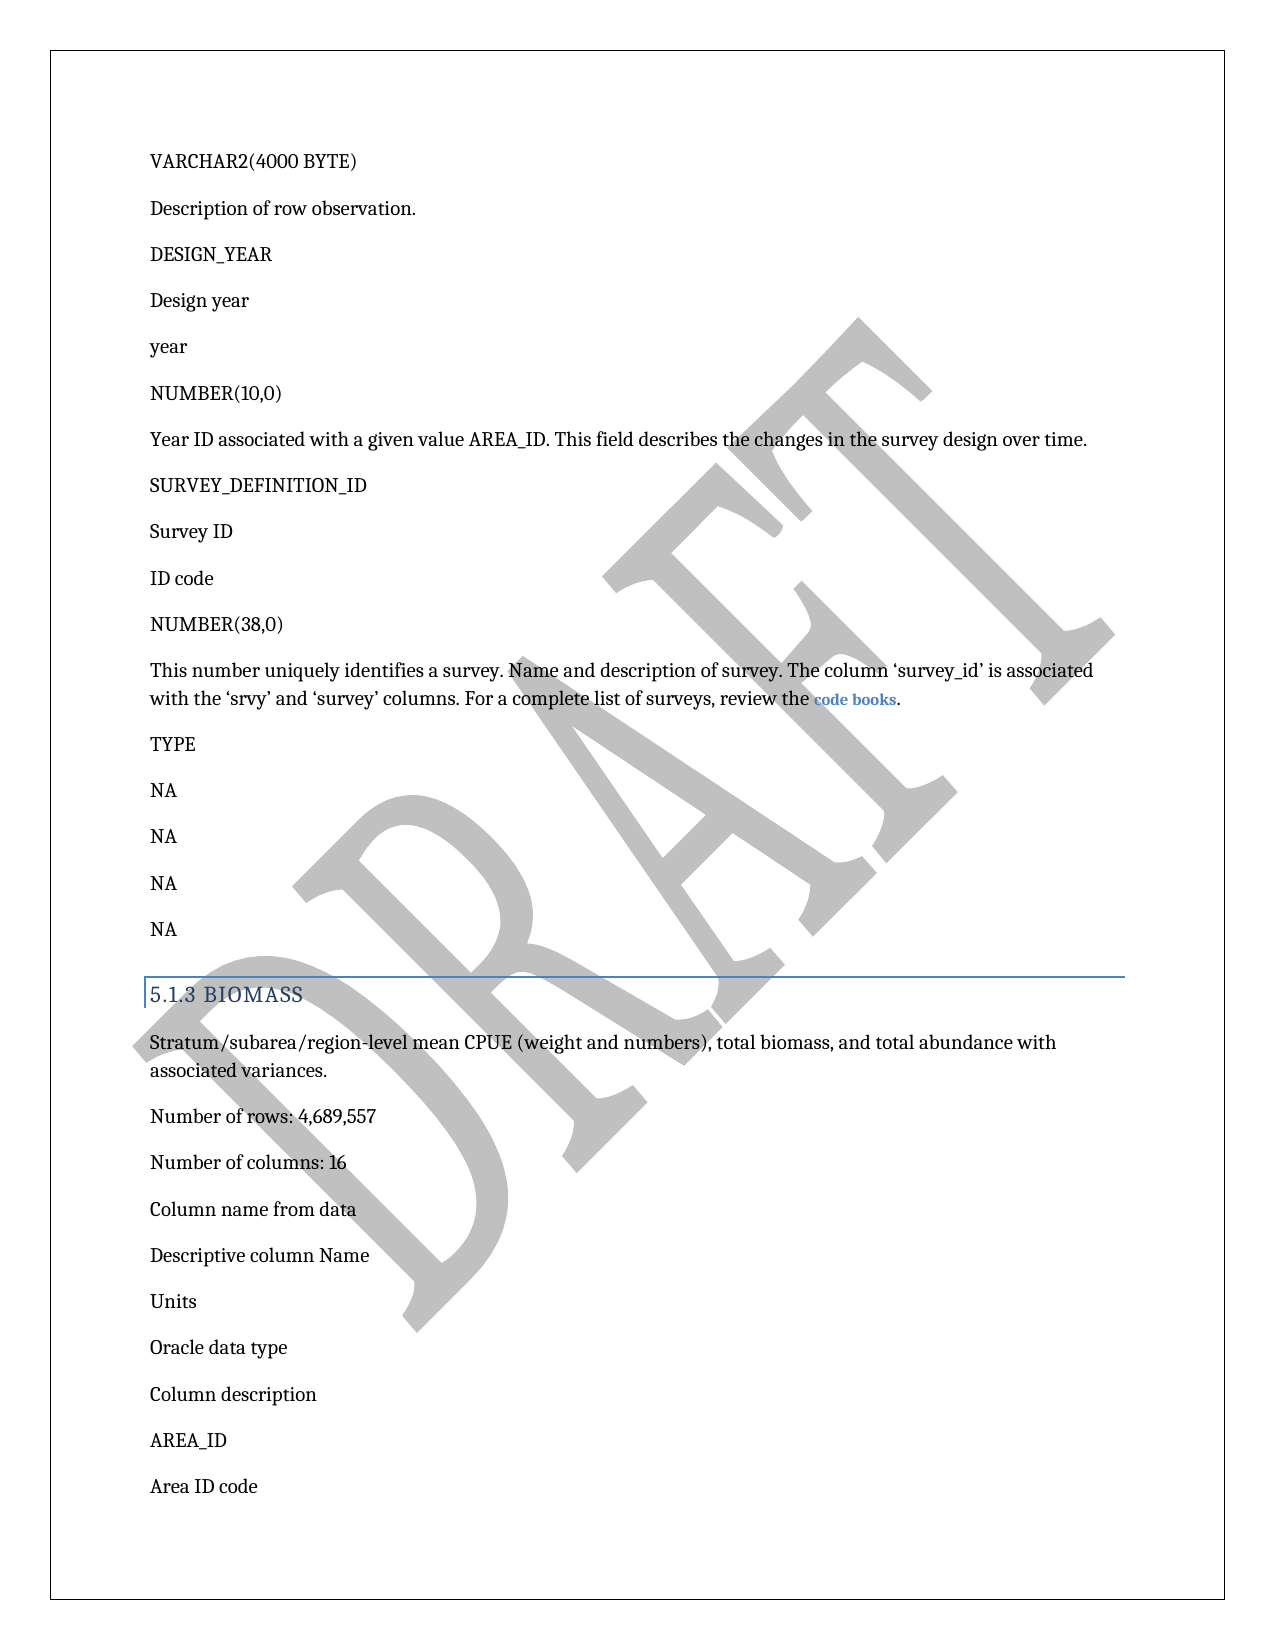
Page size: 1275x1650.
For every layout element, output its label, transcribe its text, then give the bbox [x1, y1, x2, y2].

text NA [150, 871, 1125, 895]
text This number uniquely identifies a survey. Name and description of survey. The column ‘survey_id’ is associated with the ‘srvy’ and ‘survey’ columns. For a complete list of surveys, review the code books. [150, 659, 1125, 710]
text NUMBER(38,0) [150, 612, 1125, 636]
text NA [150, 779, 1125, 803]
text Column name from data [150, 1197, 1125, 1221]
text TYPE [150, 732, 1125, 756]
text Units [150, 1290, 1125, 1314]
text Number of columns: 16 [150, 1151, 1125, 1175]
text Year ID associated with a given value AREA_ID. This field describes the changes in the survey design over time. [150, 427, 1125, 451]
text NA [150, 917, 1125, 941]
text SURVEY_DEFINITION_ID [150, 474, 1125, 498]
text year [150, 335, 1125, 359]
subtitle 5.1.3 BIOMASS [146, 978, 1125, 1008]
text VARCHAR2(4000 BYTE) [150, 150, 1125, 174]
text Description of row observation. [150, 196, 1125, 220]
text NA [150, 825, 1125, 849]
text Number of rows: 4,689,557 [150, 1105, 1125, 1129]
text NUMBER(10,0) [150, 381, 1125, 405]
text ID code [150, 566, 1125, 590]
text Column description [150, 1382, 1125, 1406]
text Area ID code [150, 1475, 1125, 1499]
text AREA_ID [150, 1428, 1125, 1452]
text Stratum/subarea/region-level mean CPUE (weight and numbers), total biomass, and total abundance with associated variances. [150, 1031, 1125, 1082]
text Oracle data type [150, 1336, 1125, 1360]
text Design year [150, 289, 1125, 313]
text Survey ID [150, 520, 1125, 544]
text DESIGN_YEAR [150, 242, 1125, 266]
text Descriptive column Name [150, 1243, 1125, 1267]
